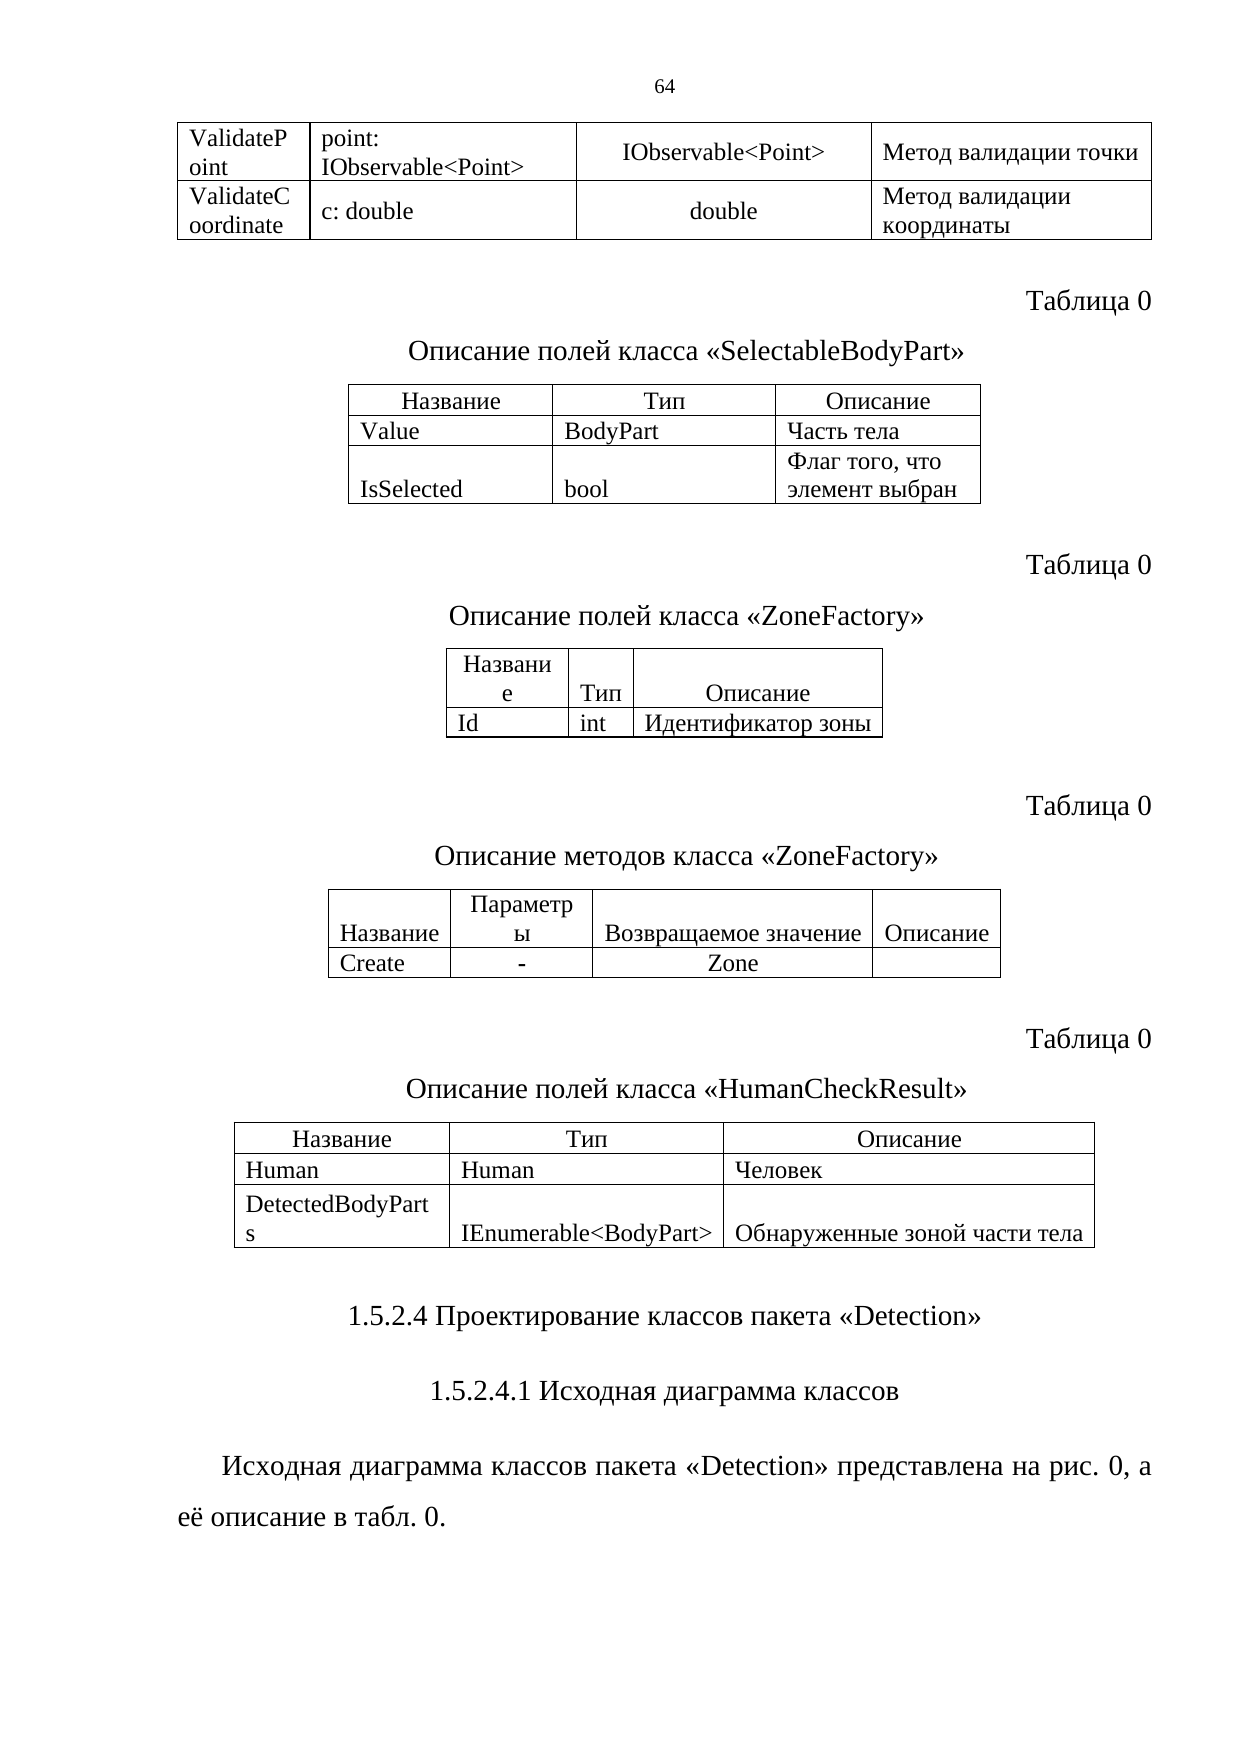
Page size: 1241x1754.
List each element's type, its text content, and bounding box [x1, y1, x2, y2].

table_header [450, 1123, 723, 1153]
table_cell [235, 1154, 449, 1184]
text 1.5.2.4 Проектирование классов пакета «Detection» [177, 1298, 1152, 1331]
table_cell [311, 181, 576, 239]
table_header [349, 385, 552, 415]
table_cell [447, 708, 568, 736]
text 1.5.2.4.1 Исходная диаграмма классов [177, 1373, 1152, 1407]
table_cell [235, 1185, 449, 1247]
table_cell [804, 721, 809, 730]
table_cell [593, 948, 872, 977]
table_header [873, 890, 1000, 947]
text Описание полей класса «ZoneFactory» [177, 598, 1152, 631]
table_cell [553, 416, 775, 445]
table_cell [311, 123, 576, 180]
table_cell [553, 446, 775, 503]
text Таблица 0 [177, 1021, 1152, 1054]
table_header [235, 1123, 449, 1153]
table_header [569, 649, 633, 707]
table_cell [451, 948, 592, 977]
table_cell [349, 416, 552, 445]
text Исходная диаграмма классов пакета «Detection» представлена на рис. 0, а её описание в табл. 0. [177, 1448, 1152, 1532]
text Описание полей класса «SelectableBodyPart» [177, 333, 1152, 367]
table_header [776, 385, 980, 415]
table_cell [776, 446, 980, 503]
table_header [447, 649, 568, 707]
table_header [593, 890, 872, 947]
text Таблица 0 [177, 547, 1152, 581]
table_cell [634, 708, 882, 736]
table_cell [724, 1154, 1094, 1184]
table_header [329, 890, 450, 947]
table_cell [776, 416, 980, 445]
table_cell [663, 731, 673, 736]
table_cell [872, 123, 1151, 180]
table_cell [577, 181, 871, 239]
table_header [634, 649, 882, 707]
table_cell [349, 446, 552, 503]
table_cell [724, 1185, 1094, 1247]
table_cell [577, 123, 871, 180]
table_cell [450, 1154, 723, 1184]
text Таблица 0 [177, 283, 1152, 317]
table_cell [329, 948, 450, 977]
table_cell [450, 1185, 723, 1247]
text Таблица 0 [177, 788, 1152, 821]
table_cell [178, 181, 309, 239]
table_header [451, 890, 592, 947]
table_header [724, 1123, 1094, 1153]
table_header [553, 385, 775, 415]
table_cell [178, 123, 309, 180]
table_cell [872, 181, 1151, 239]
text Описание полей класса «HumanCheckResult» [177, 1071, 1152, 1105]
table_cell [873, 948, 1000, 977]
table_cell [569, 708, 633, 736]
text Описание методов класса «ZoneFactory» [177, 838, 1152, 872]
